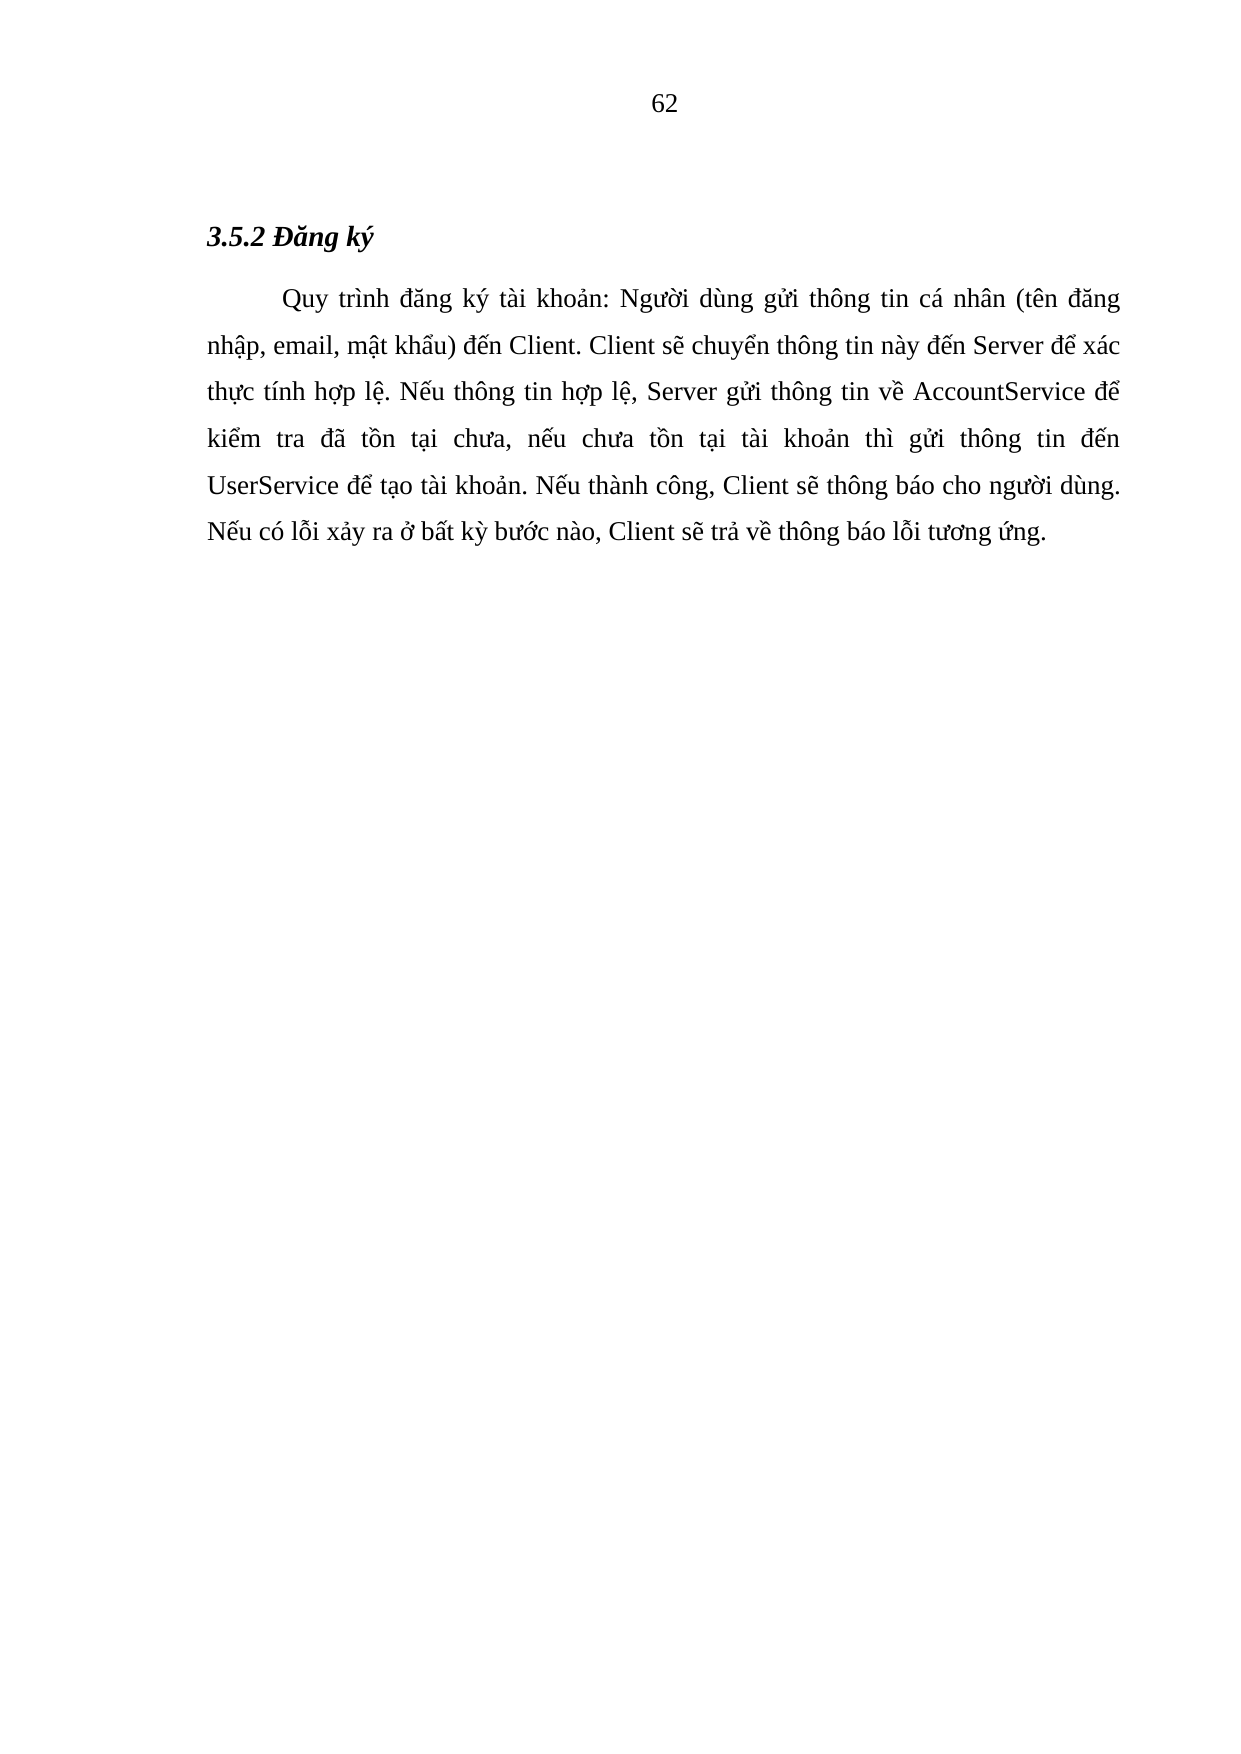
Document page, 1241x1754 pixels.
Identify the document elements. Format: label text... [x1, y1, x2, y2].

text Quy trình đăng ký tài khoản: Người dùng gửi thông tin cá nhân (tên đăng nhập, email, mật khẩu) đến Client. Client sẽ chuyển thông tin này đến Server để xác thực tính hợp lệ. Nếu thông tin hợp lệ, Server gửi thông tin về AccountService để kiểm tra đã tồn tại chưa, nếu chưa tồn tại tài khoản thì gửi thông tin đến UserService để tạo tài khoản. Nếu thành công, Client sẽ thông báo cho người dùng. Nếu có lỗi xảy ra ở bất kỳ bước nào, Client sẽ trả về thông báo lỗi tương ứng. [207, 282, 1122, 547]
subtitle Đăng ký [207, 219, 1122, 253]
